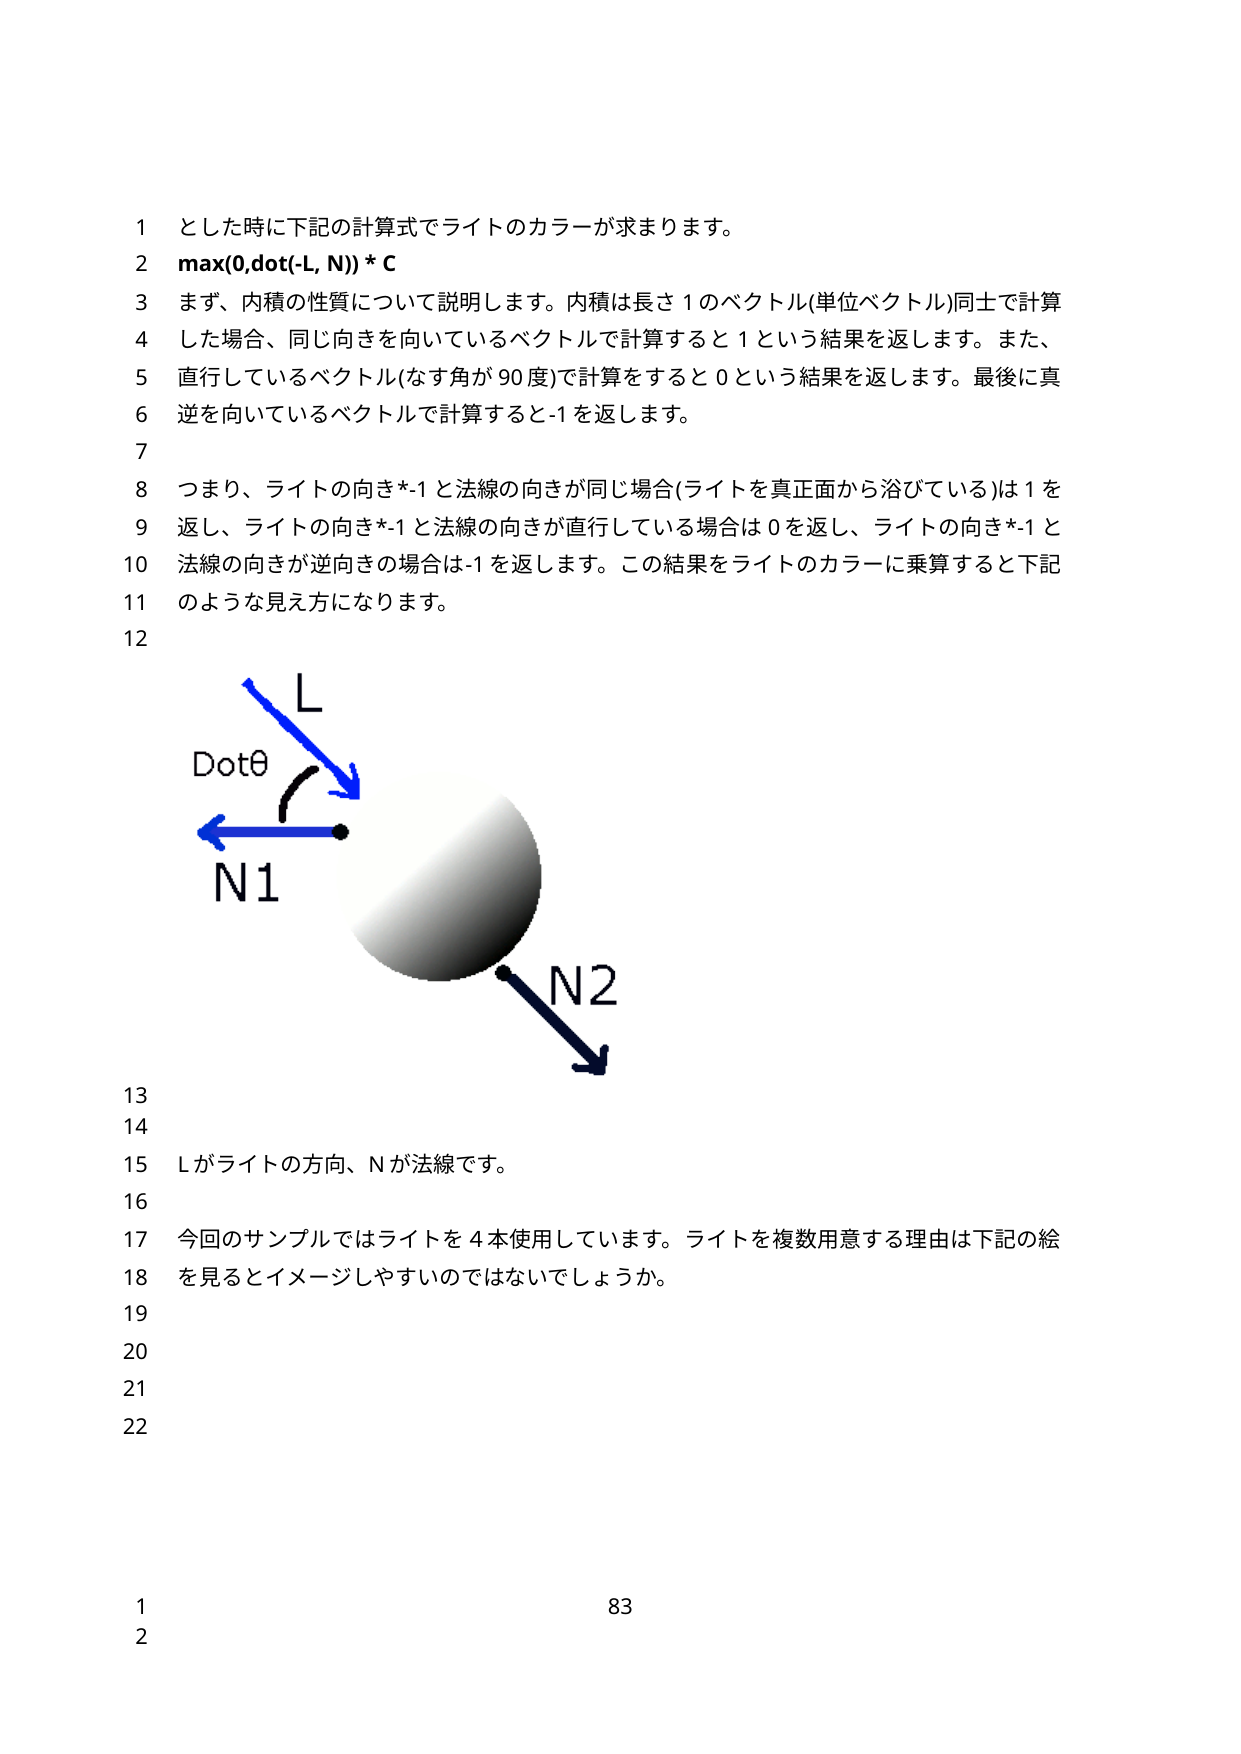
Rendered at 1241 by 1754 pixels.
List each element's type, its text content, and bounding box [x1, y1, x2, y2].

text 今回のサンプルではライトを４本使用しています。ライトを複数用意する理由は下記の絵を見るとイメージしやすいのではないでしょうか。 [177, 1219, 1063, 1294]
picture [177, 656, 649, 1104]
text max(0,dot(-L, N)) * C [177, 244, 1063, 282]
text つまり、ライトの向き*-1と法線の向きが同じ場合(ライトを真正面から浴びている)は1を返し、ライトの向き*-1と法線の向きが直行している場合は0を返し、ライトの向き*-1と法線の向きが逆向きの場合は-1を返します。この結果をライトのカラーに乗算すると下記のような見え方になります。 [177, 469, 1063, 619]
text まず、内積の性質について説明します。内積は長さ1のベクトル(単位ベクトル)同士で計算した場合、同じ向きを向いているベクトルで計算すると1という結果を返します。また、直行しているベクトル(なす角が90度)で計算をすると0という結果を返します。最後に真逆を向いているベクトルで計算すると-1を返します。 [177, 282, 1063, 432]
text Lがライトの方向、Nが法線です。 [177, 1144, 1063, 1182]
text とした時に下記の計算式でライトのカラーが求まります。 [177, 207, 1063, 244]
